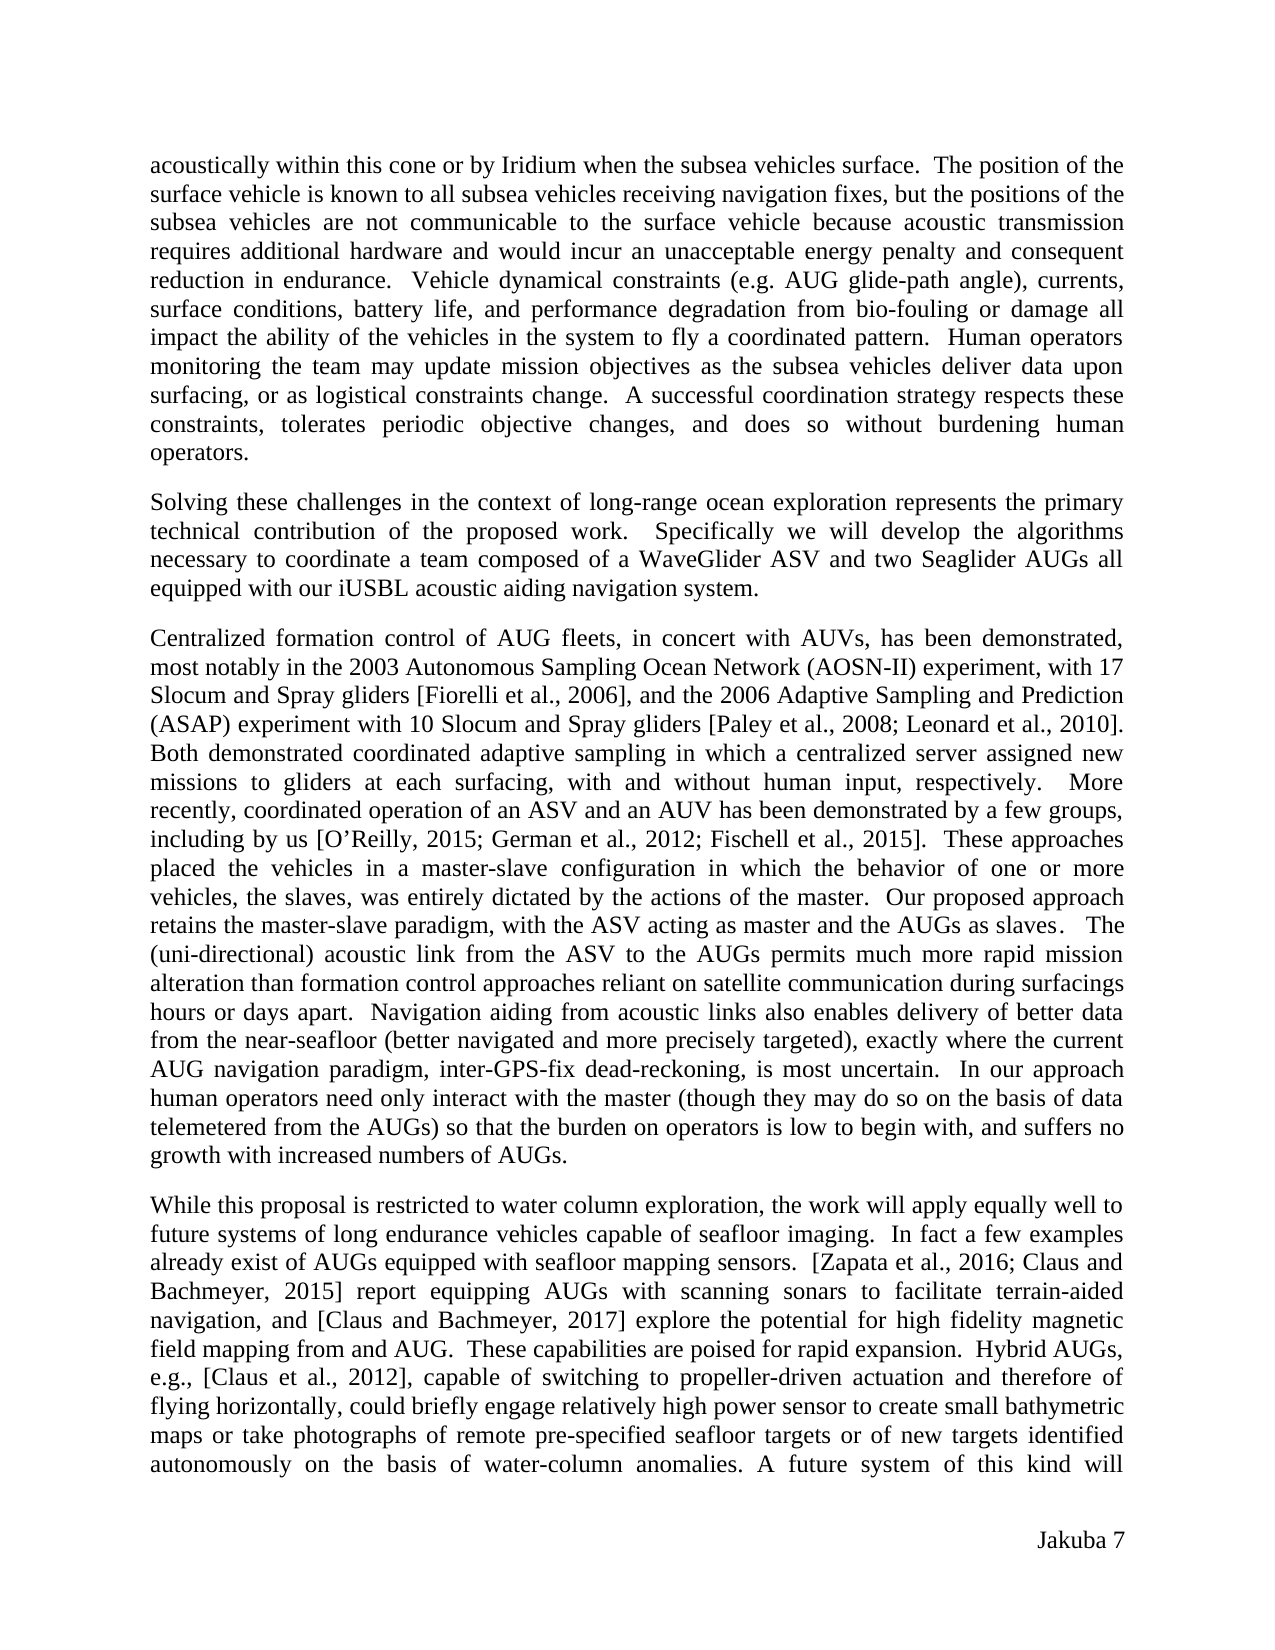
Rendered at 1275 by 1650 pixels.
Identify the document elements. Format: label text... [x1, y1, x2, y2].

text Centralized formation control of AUG fleets, in concert with AUVs, has been demonstrated, most notably in the 2003 Autonomous Sampling Ocean Network (AOSN-II) experiment, with 17 Slocum and Spray gliders [Fiorelli et al., 2006], and the 2006 Adaptive Sampling and Prediction (ASAP) experiment with 10 Slocum and Spray gliders [Paley et al., 2008; Leonard et al., 2010]. Both demonstrated coordinated adaptive sampling in which a centralized server assigned new missions to gliders at each surfacing, with and without human input, respectively. More recently, coordinated operation of an ASV and an AUV has been demonstrated by a few groups, including by us [O’Reilly, 2015; German et al., 2012; Fischell et al., 2015]. These approaches placed the vehicles in a master-slave configuration in which the behavior of one or more vehicles, the slaves, was entirely dictated by the actions of the master. Our proposed approach retains the master-slave paradigm, with the ASV acting as master and the AUGs as slaves. The (uni-directional) acoustic link from the ASV to the AUGs permits much more rapid mission alteration than formation control approaches reliant on satellite communication during surfacings hours or days apart. Navigation aiding from acoustic links also enables delivery of better data from the near-seafloor (better navigated and more precisely targeted), exactly where the current AUG navigation paradigm, inter-GPS-fix dead-reckoning, is most uncertain. In our approach human operators need only interact with the master (though they may do so on the basis of data telemetered from the AUGs) so that the burden on operators is low to begin with, and suffers no growth with increased numbers of AUGs. [150, 623, 1125, 1169]
text Solving these challenges in the context of long-range ocean exploration represents the primary technical contribution of the proposed work. Specifically we will develop the algorithms necessary to coordinate a team composed of a WaveGlider ASV and two Seaglider AUGs all equipped with our iUSBL acoustic aiding navigation system. [150, 487, 1125, 602]
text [150, 150, 1125, 466]
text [150, 1190, 1125, 1477]
